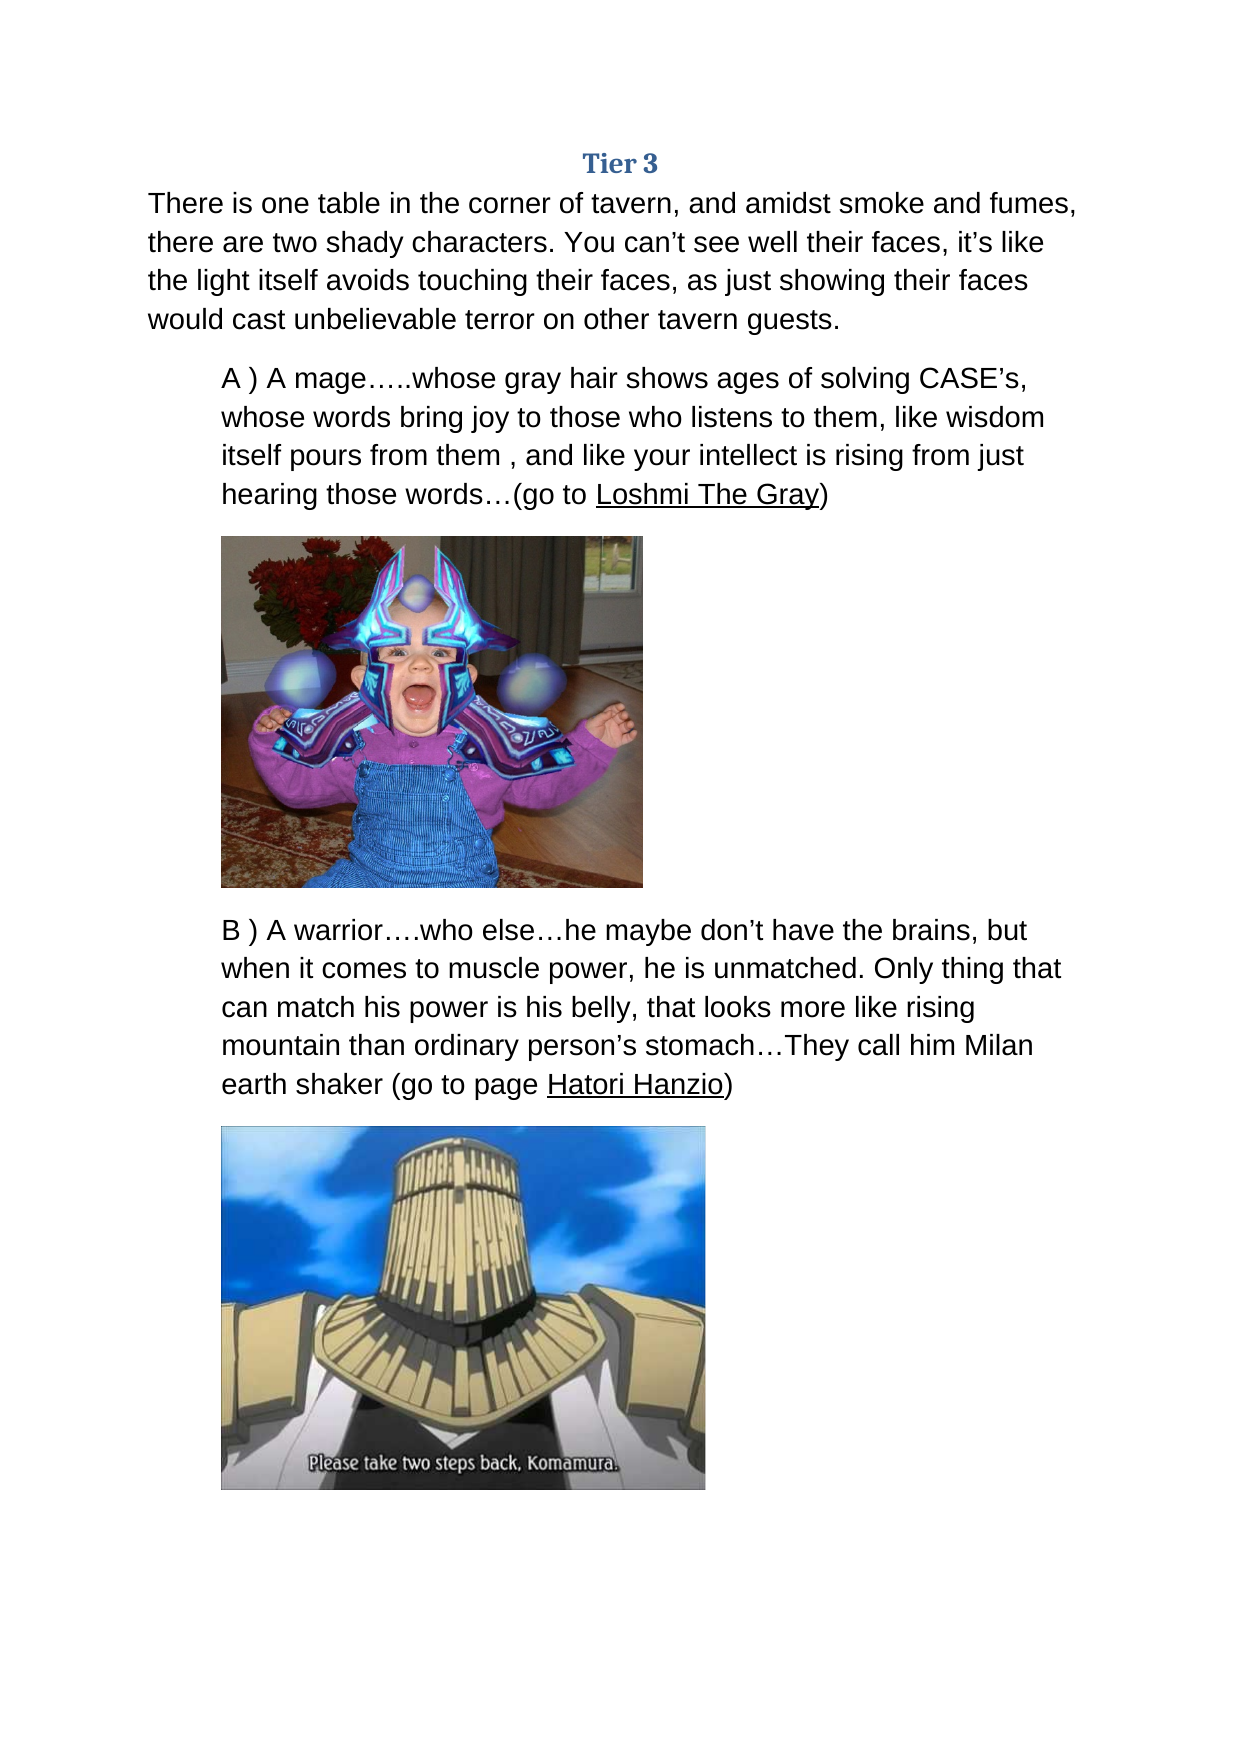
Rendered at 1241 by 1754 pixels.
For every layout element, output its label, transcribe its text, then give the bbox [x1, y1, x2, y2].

picture [221, 536, 643, 888]
text B ) A warrior….who else…he maybe don’t have the brains, but when it comes to muscle power, he is unmatched. Only thing that can match his power is his belly, that looks more like rising mountain than ordinary person’s stomach…They call him Milan earth shaker (go to page Hatori Hanzio) [221, 913, 1093, 1100]
text There is one table in the corner of tavern, and amidst smoke and fumes, there are two shady characters. You can’t see well their faces, it’s like the light itself avoids touching their faces, as just showing their faces would cast unbelievable terror on other tavern guests. [148, 186, 1093, 335]
text A ) A mage…..whose gray hair shows ages of solving CASE’s, whose words bring joy to those who listens to them, like wisdom itself pours from them , and like your intellect is rising from just hearing those words…(go to Loshmi The Gray) [221, 361, 1093, 510]
subtitle Tier 3 [148, 148, 1093, 181]
picture [221, 1126, 706, 1490]
